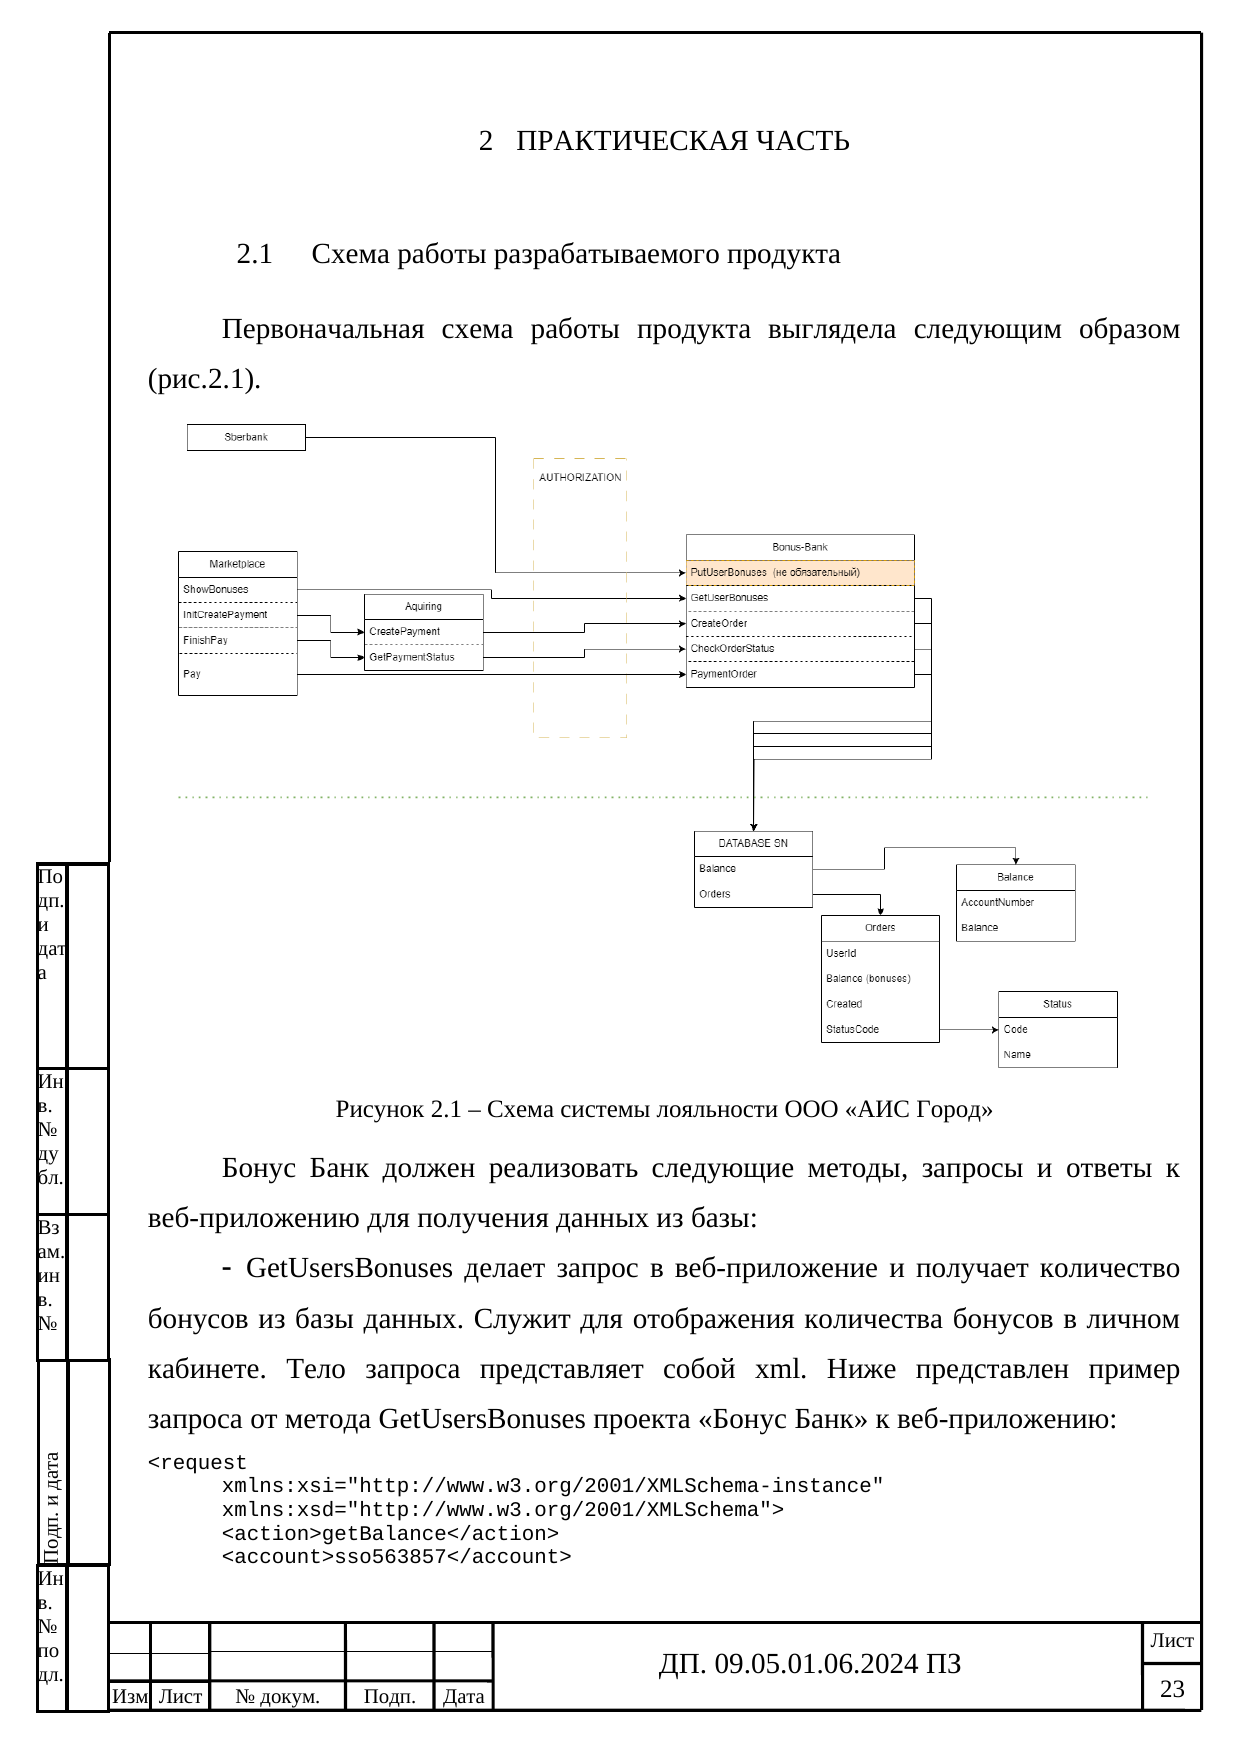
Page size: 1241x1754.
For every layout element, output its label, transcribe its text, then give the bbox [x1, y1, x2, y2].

text Бонус Банк должен реализовать следующие методы, запросы и ответы к веб-приложению для получения данных из базы: [148, 1150, 1181, 1234]
text GetUsersBonuses делает запрос в веб-приложение и получает количество бонусов из базы данных. Служит для отображения количества бонусов в личном кабинете. Тело запроса представляет собой xml. Ниже представлен пример запроса от метода GetUsersBonuses проекта «Бонус Банк» к веб-приложению: [148, 1250, 1181, 1435]
list Схема работы разрабатываемого продукта [236, 236, 1181, 269]
text <action>getBalance</action> [148, 1523, 1181, 1546]
text <account>sso563857</account> [148, 1546, 1181, 1570]
list ПРАКТИЧЕСКАЯ ЧАСТЬ [148, 123, 1181, 157]
text Первоначальная схема работы продукта выглядела следующим образом (рис.2.1). [148, 311, 1181, 395]
text xmlns:xsi="http://www.w3.org/2001/XMLSchema-instance" [148, 1475, 1181, 1499]
picture [177, 424, 1152, 1068]
text Рисунок 2.1 – Схема системы лояльности ООО «АИС Город» [148, 1094, 1181, 1123]
text xmlns:xsd="http://www.w3.org/2001/XMLSchema"> [148, 1499, 1181, 1523]
text <request [148, 1452, 1181, 1475]
